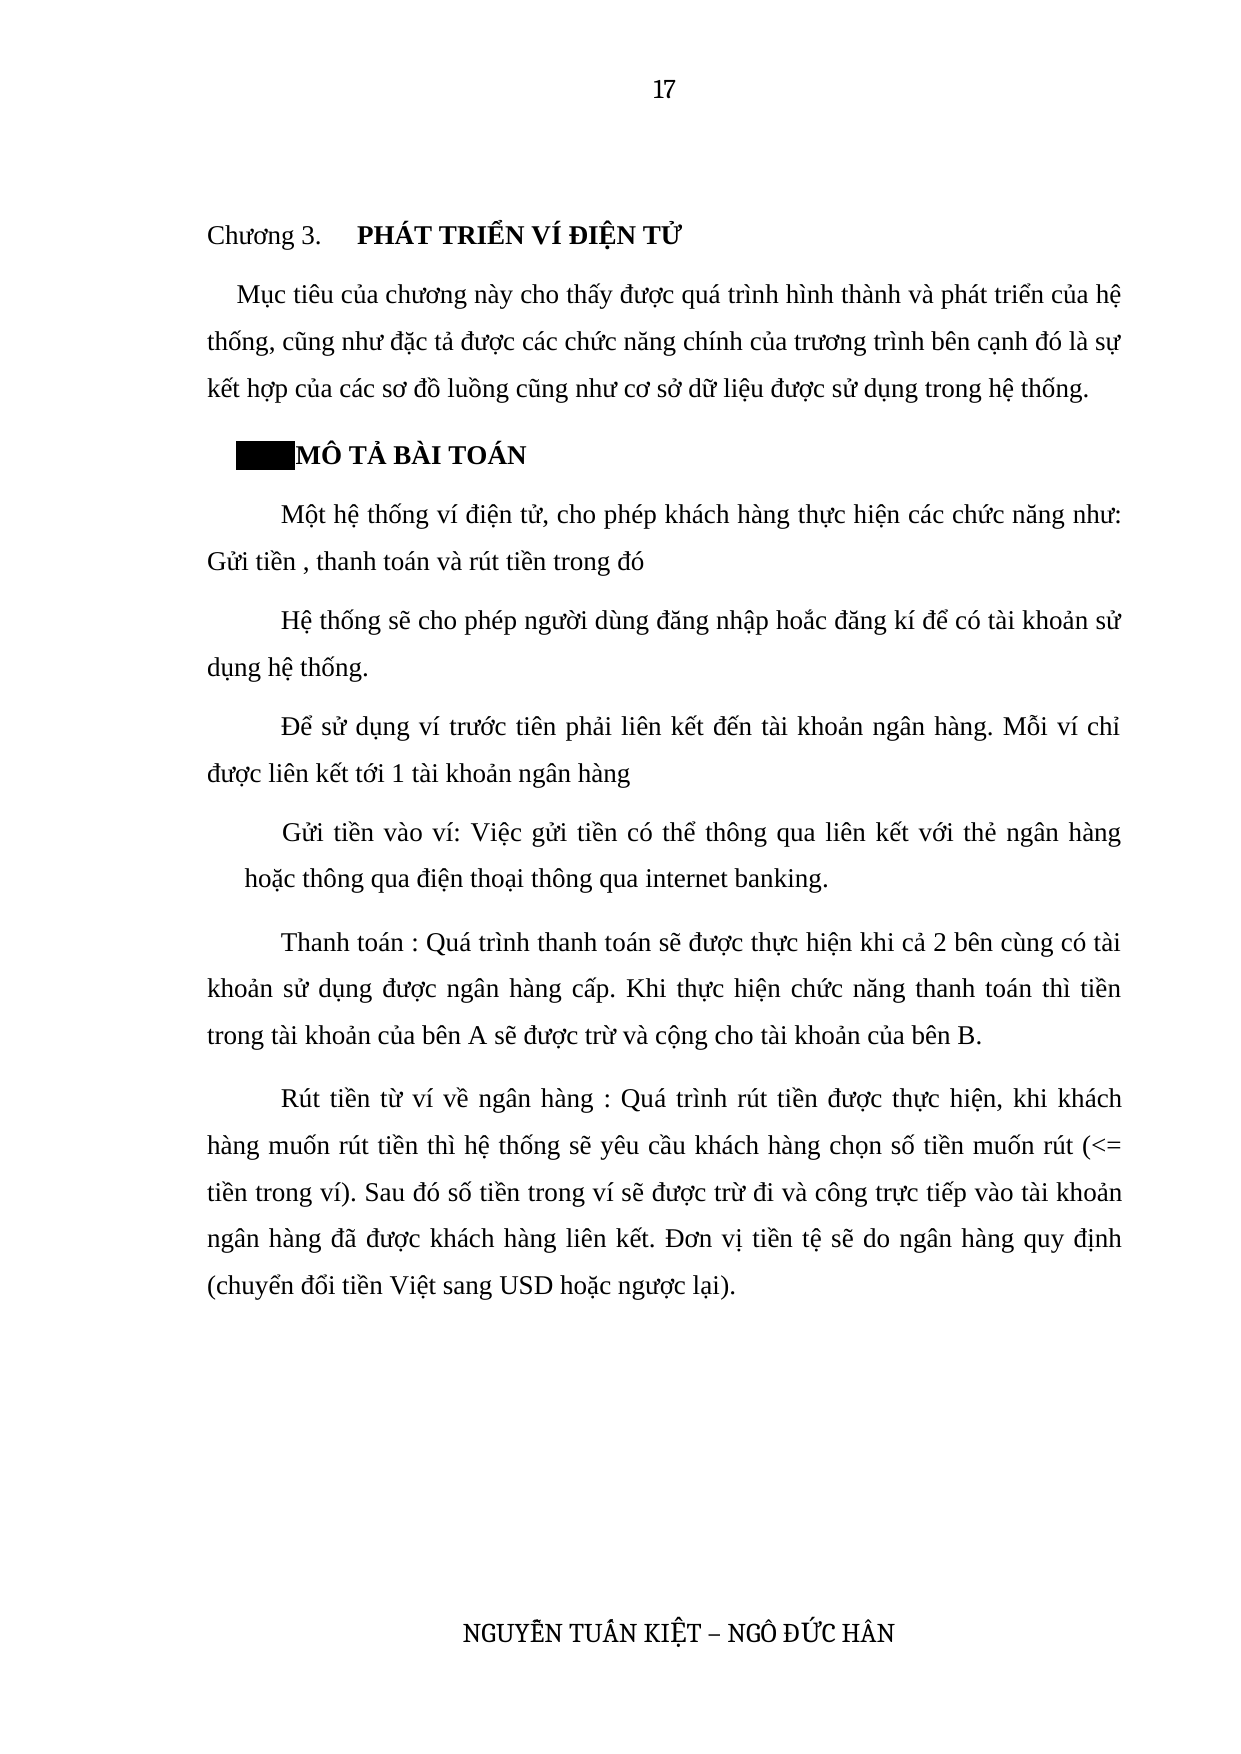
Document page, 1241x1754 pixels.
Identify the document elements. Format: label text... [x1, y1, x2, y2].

text Rút tiền từ ví về ngân hàng : Quá trình rút tiền được thực hiện, khi khách hàng muốn rút tiền thì hệ thống sẽ yêu cầu khách hàng chọn số tiền muốn rút (<= tiền trong ví). Sau đó số tiền trong ví sẽ được trừ đi và công trực tiếp vào tài khoản ngân hàng đã được khách hàng liên kết. Đơn vị tiền tệ sẽ do ngân hàng quy định (chuyển đổi tiền Việt sang USD hoặc ngược lại). [207, 1083, 1122, 1300]
text Hệ thống sẽ cho phép người dùng đăng nhập hoắc đăng kí để có tài khoản sử dụng hệ thống. [207, 604, 1122, 682]
subtitle MÔ TẢ BÀI TOÁN [236, 439, 1122, 470]
text Thanh toán : Quá trình thanh toán sẽ được thực hiện khi cả 2 bên cùng có tài khoản sử dụng được ngân hàng cấp. Khi thực hiện chức năng thanh toán thì tiền trong tài khoản của bên A sẽ được trừ và cộng cho tài khoản của bên B. [207, 926, 1122, 1050]
text Mục tiêu của chương này cho thấy được quá trình hình thành và phát triển của hệ thống, cũng như đặc tả được các chức năng chính của trương trình bên cạnh đó là sự kết hợp của các sơ đồ luồng cũng như cơ sở dữ liệu được sử dụng trong hệ thống. [207, 278, 1122, 403]
text Gửi tiền vào ví: Việc gửi tiền có thể thông qua liên kết với thẻ ngân hàng hoặc thông qua điện thoại thông qua internet banking. [244, 816, 1122, 894]
text Một hệ thống ví điện tử, cho phép khách hàng thực hiện các chức năng như: Gửi tiền , thanh toán và rút tiền trong đó [207, 498, 1122, 576]
text Để sử dụng ví trước tiên phải liên kết đến tài khoản ngân hàng. Mỗi ví chỉ được liên kết tới 1 tài khoản ngân hàng [207, 710, 1122, 788]
subtitle PHÁT TRIỂN VÍ ĐIỆN TỬ [207, 219, 1122, 250]
